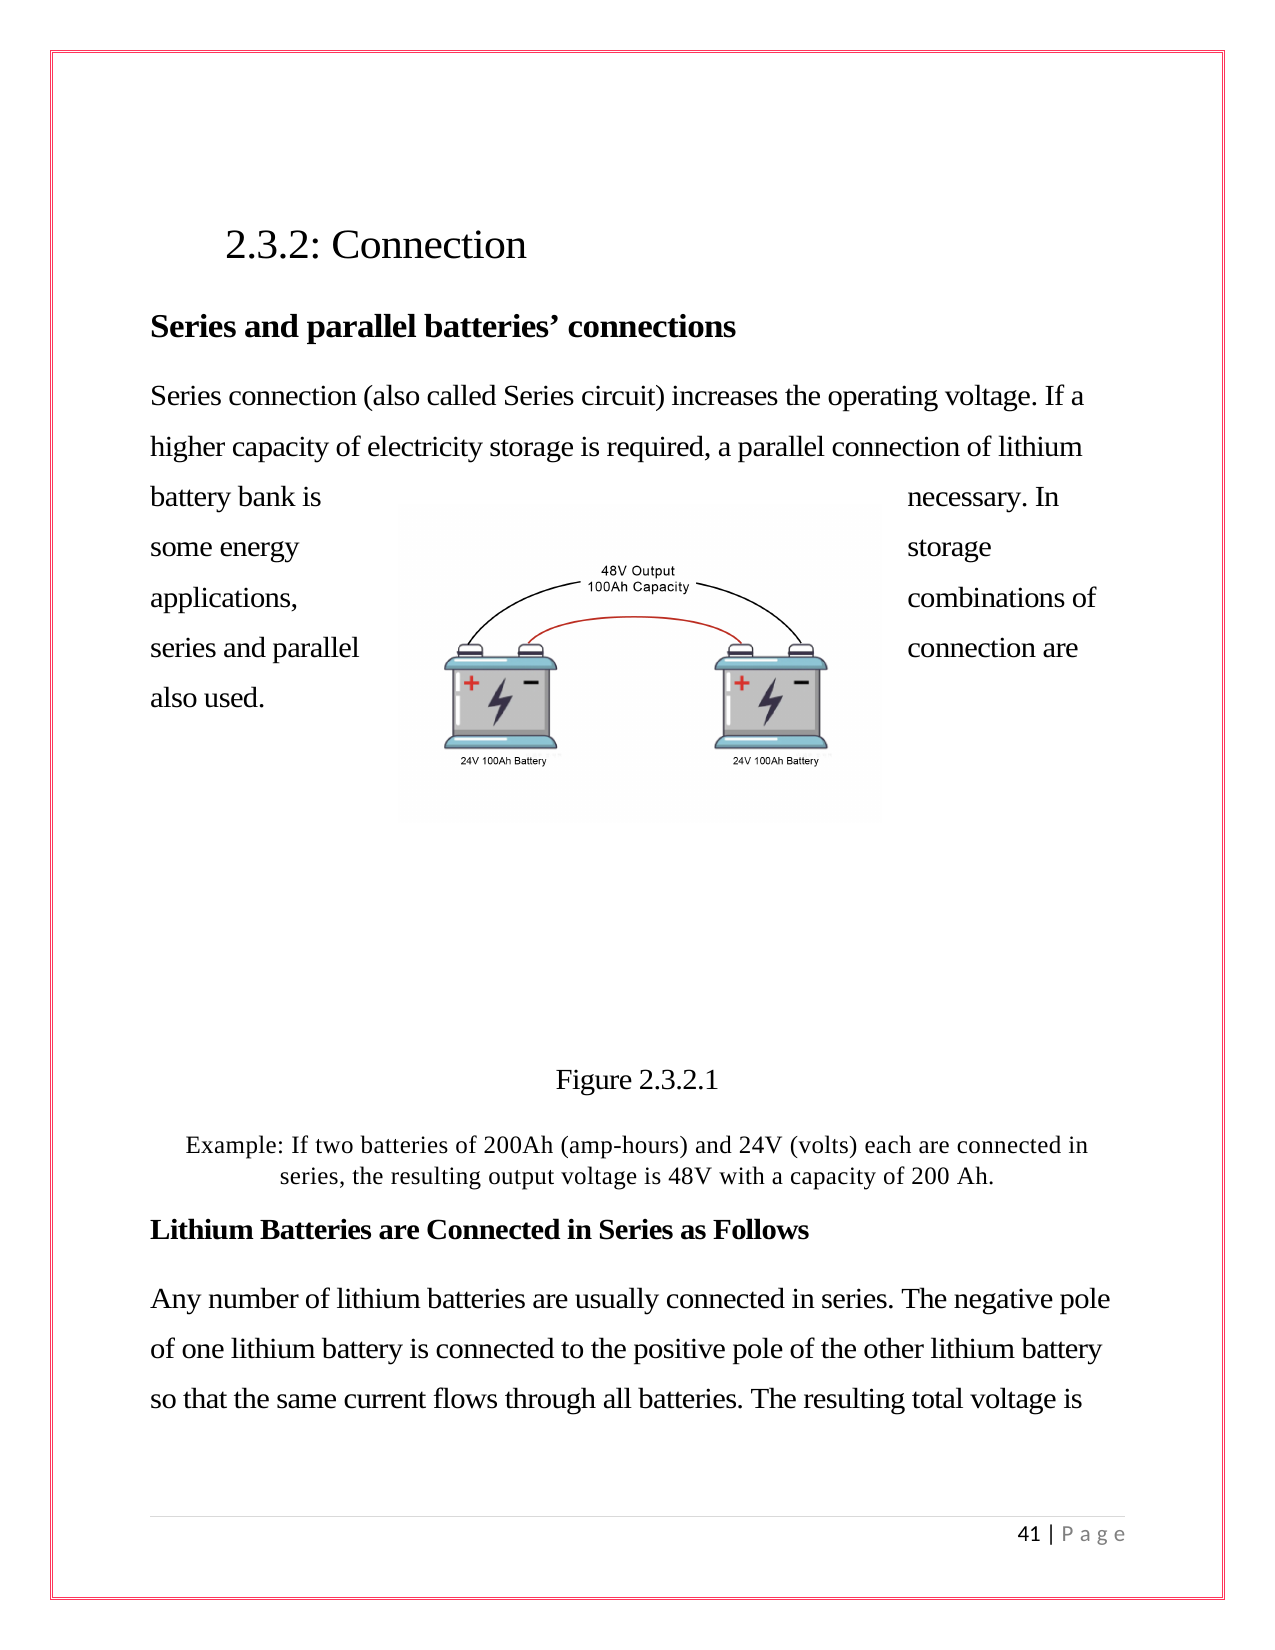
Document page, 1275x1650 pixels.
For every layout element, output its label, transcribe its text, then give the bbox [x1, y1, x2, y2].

text Series and parallel batteries’ connections [150, 306, 1125, 344]
text 2.3.2: Connection [225, 219, 1125, 267]
text Figure 2.3.2.1 [150, 1067, 1125, 1096]
text Example: If two batteries of 200Ah (amp-hours) and 24V (volts) each are connected in series, the resulting output voltage is 48V with a capacity of 200 Ah. [150, 1130, 1125, 1190]
picture [397, 504, 883, 823]
text Series connection (also called Series circuit) increases the operating voltage. If a higher capacity of electricity storage is required, a parallel connection of lithium battery bank is necessary. In some energy storage applications, combinations of series and parallel connection are also used. [150, 378, 1125, 714]
text Lithium Batteries are Connected in Series as Follows [150, 1212, 1125, 1245]
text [150, 1281, 1125, 1415]
